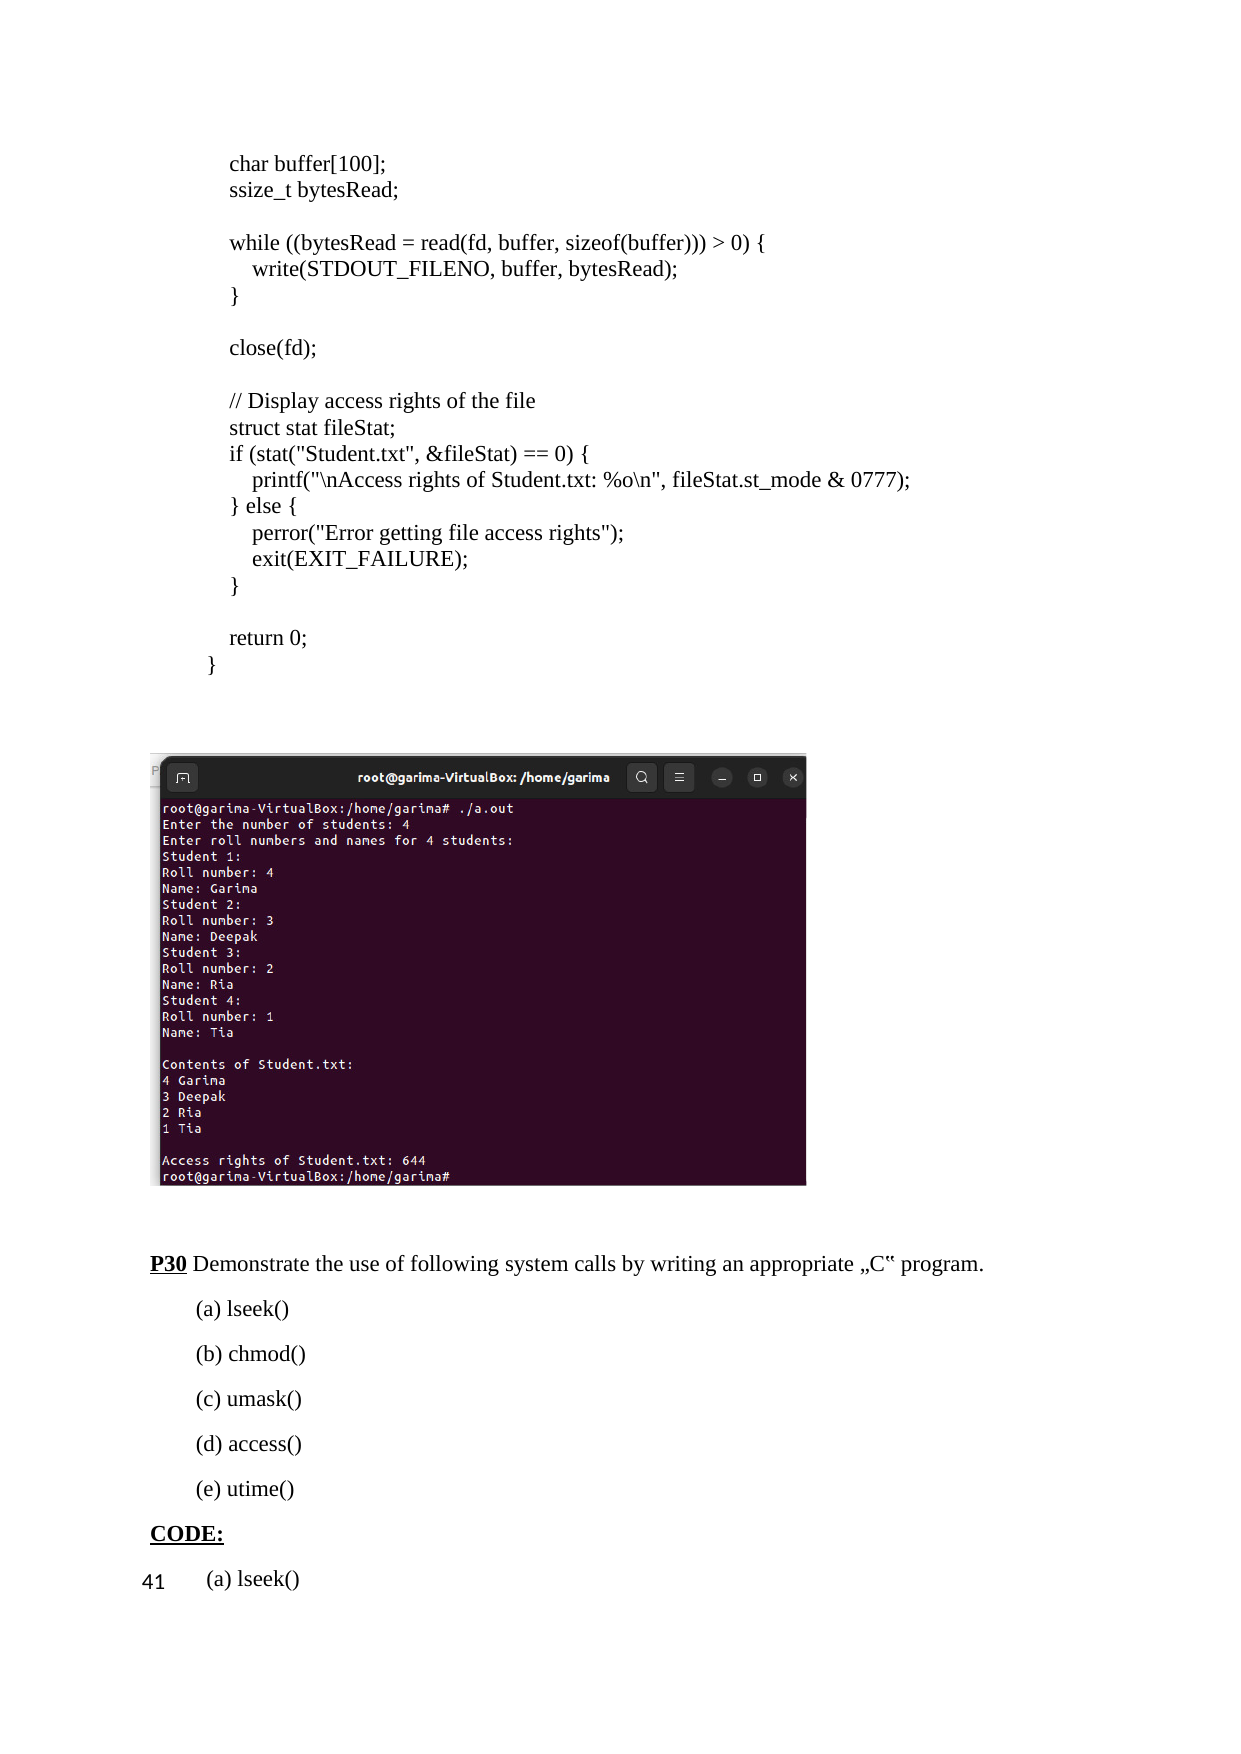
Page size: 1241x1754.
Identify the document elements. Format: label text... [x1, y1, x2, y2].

text write(STDOUT_FILENO, buffer, bytesRead); [206, 255, 993, 282]
text printf("\nAccess rights of Student.txt: %o\n", fileStat.st_mode & 0777); [206, 466, 993, 493]
text P30 Demonstrate the use of following system calls by writing an appropriate „C‟ program. [150, 1250, 1090, 1276]
text // Display access rights of the file [206, 387, 993, 413]
text char buffer[100]; [206, 150, 993, 176]
text ssize_t bytesRead; [206, 176, 993, 203]
text (e) utime() [150, 1475, 1090, 1502]
text close(fd); [206, 334, 993, 361]
text return 0; [206, 624, 993, 651]
text (a) lseek() [150, 1295, 1090, 1321]
text } else { [206, 493, 993, 519]
text } [206, 282, 993, 308]
text (d) access() [150, 1430, 1090, 1457]
text } [206, 651, 993, 677]
text if (stat("Student.txt", &fileStat) == 0) { [206, 440, 993, 466]
text CODE: [150, 1520, 1090, 1547]
text struct stat fileStat; [206, 413, 993, 440]
text perror("Error getting file access rights"); [206, 519, 993, 545]
text (a) lseek() [206, 1566, 1090, 1592]
text (b) chmod() [150, 1340, 1090, 1366]
text } [206, 572, 993, 598]
text while ((bytesRead = read(fd, buffer, sizeof(buffer))) > 0) { [206, 229, 993, 255]
text (c) umask() [150, 1385, 1090, 1411]
text exit(EXIT_FAILURE); [206, 545, 993, 572]
picture [150, 753, 807, 1186]
